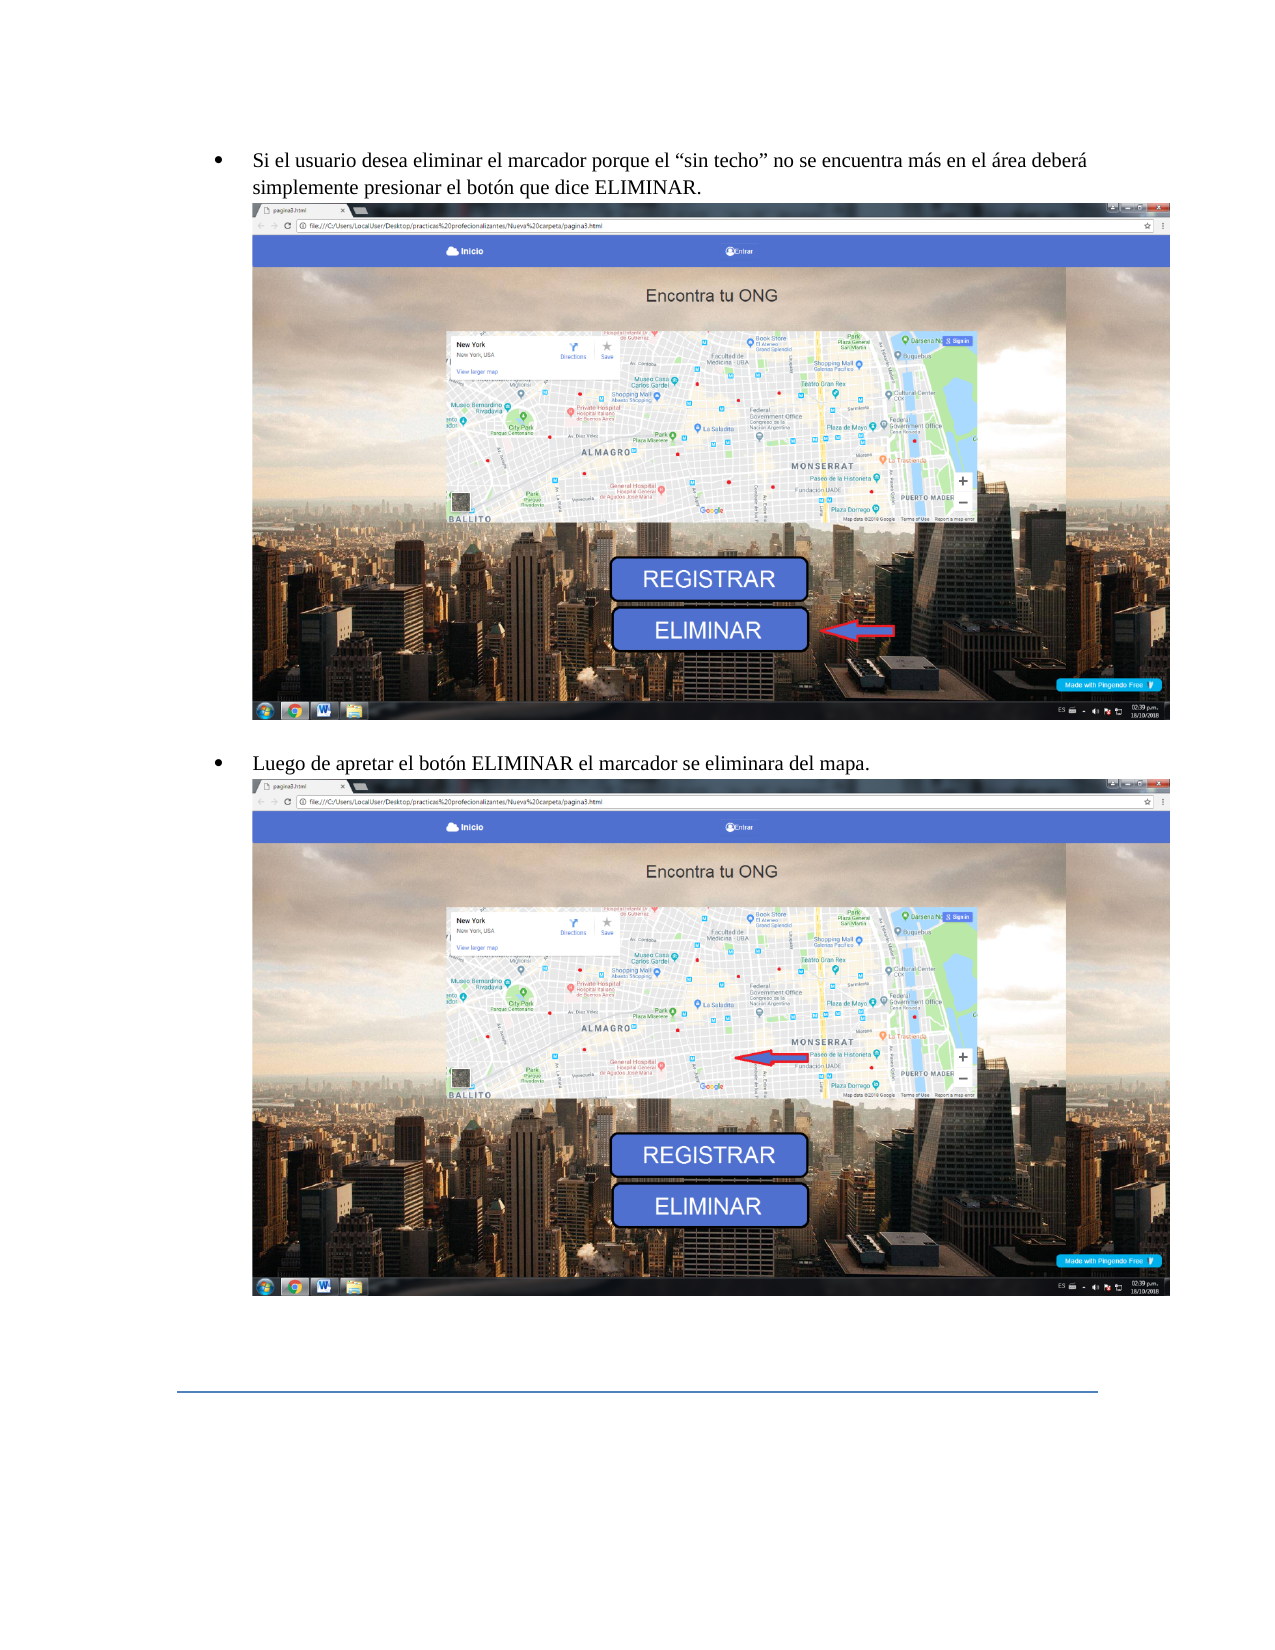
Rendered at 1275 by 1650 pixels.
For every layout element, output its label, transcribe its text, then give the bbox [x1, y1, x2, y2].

picture [252, 779, 1170, 1296]
picture [252, 203, 1170, 720]
